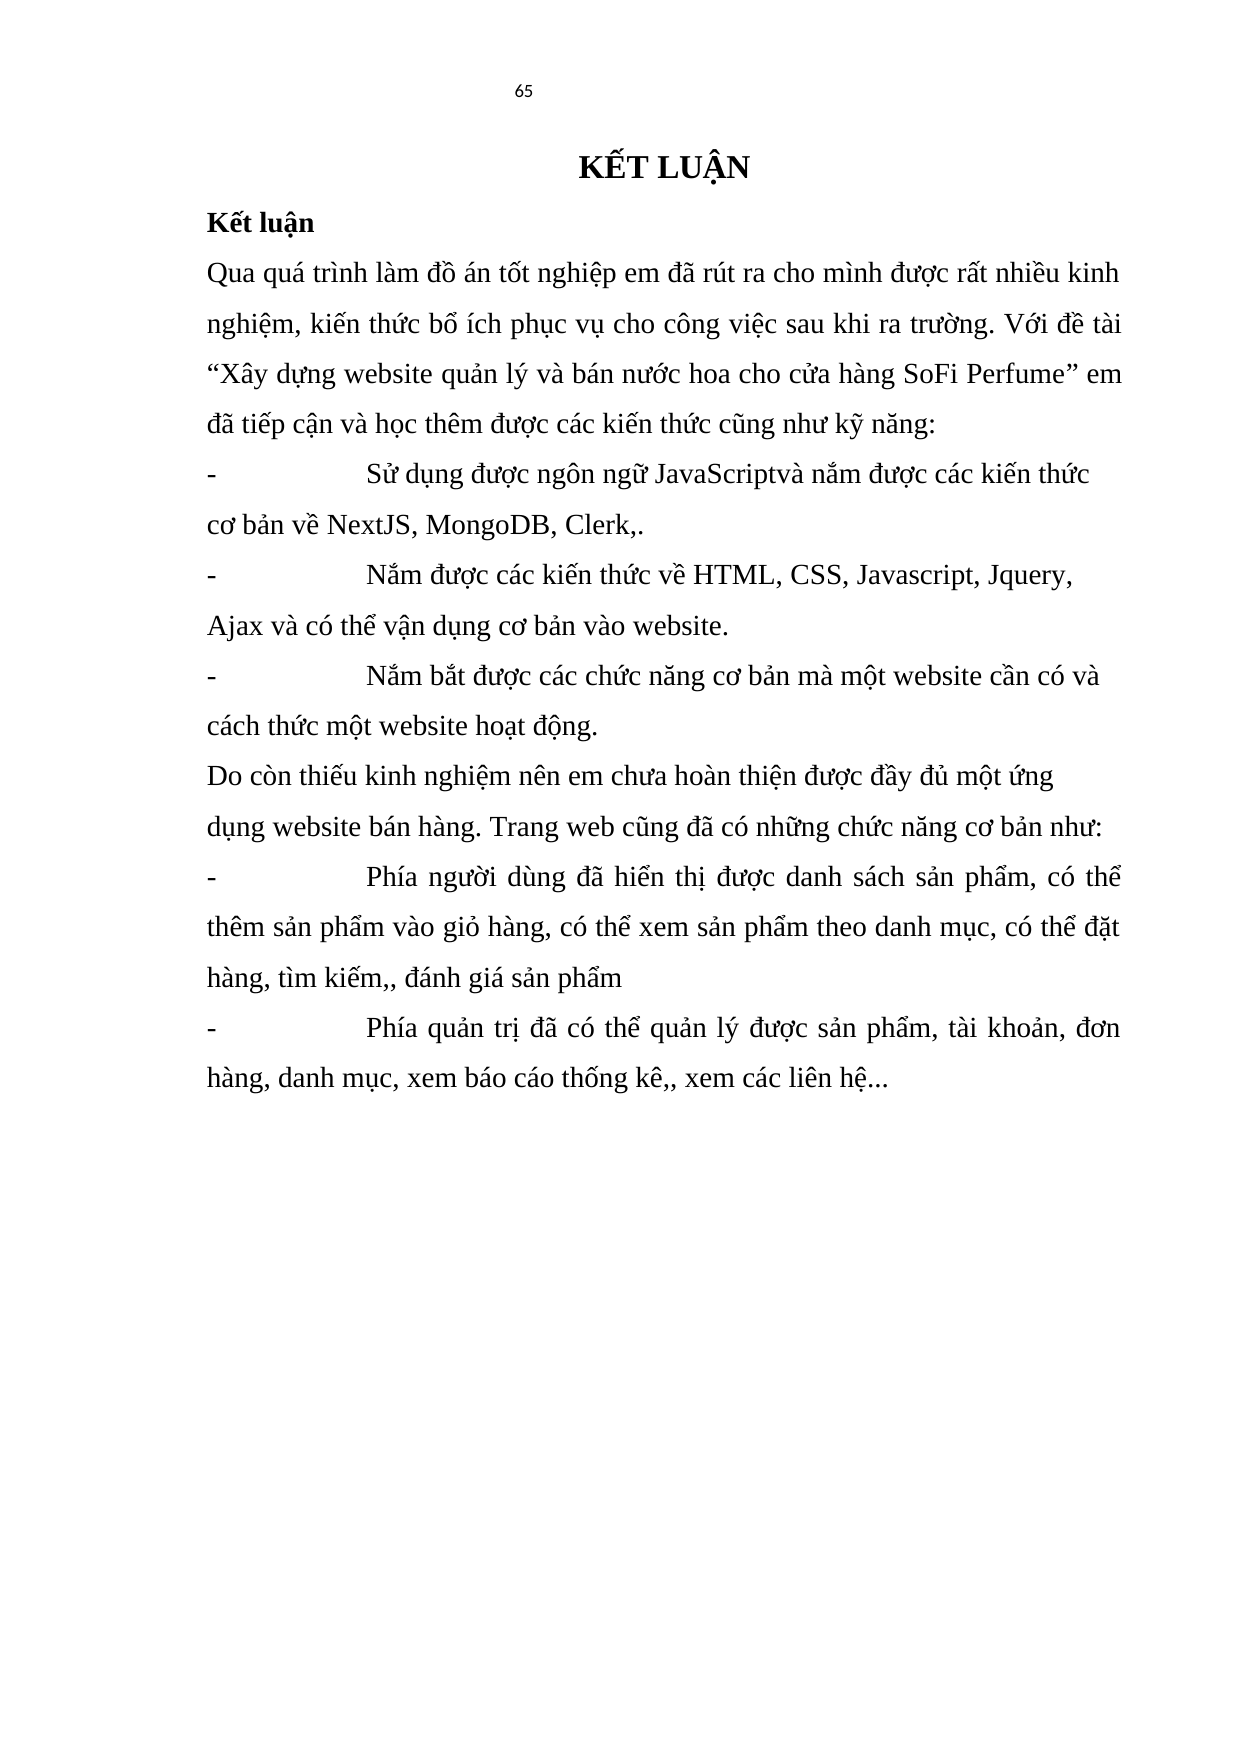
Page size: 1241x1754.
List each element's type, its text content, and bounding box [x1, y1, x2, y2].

text Do còn thiếu kinh nghiệm nên em chưa hoàn thiện được đầy đủ một ứng dụng website bán hàng. Trang web cũng đã có những chức năng cơ bản như: [207, 758, 1122, 842]
text Qua quá trình làm đồ án tốt nghiệp em đã rút ra cho mình được rất nhiều kinh nghiệm, kiến thức bổ ích phục vụ cho công việc sau khi ra trường. Với đề tài “Xây dựng website quản lý và bán nước hoa cho cửa hàng SoFi Perfume” em đã tiếp cận và học thêm được các kiến thức cũng như kỹ năng: [207, 255, 1122, 440]
list Nắm bắt được các chức năng cơ bản mà một website cần có và cách thức một website hoạt động. [207, 658, 1122, 742]
list Nắm được các kiến thức về HTML, CSS, Javascript, Jquery, Ajax và có thể vận dụng cơ bản vào website. [207, 557, 1122, 641]
text Kết luận [207, 205, 1122, 239]
subtitle KẾT LUẬN [207, 148, 1122, 186]
list Phía người dùng đã hiển thị được danh sách sản phẩm, có thể thêm sản phẩm vào giỏ hàng, có thể xem sản phẩm theo danh mục, có thể đặt hàng, tìm kiếm,, đánh giá sản phẩm [207, 859, 1122, 993]
list Phía quản trị đã có thể quản lý được sản phẩm, tài khoản, đơn hàng, danh mục, xem báo cáo thống kê,, xem các liên hệ... [207, 1010, 1122, 1094]
list Sử dụng được ngôn ngữ JavaScriptvà nắm được các kiến thức cơ bản về NextJS, MongoDB, Clerk,. [207, 457, 1122, 541]
